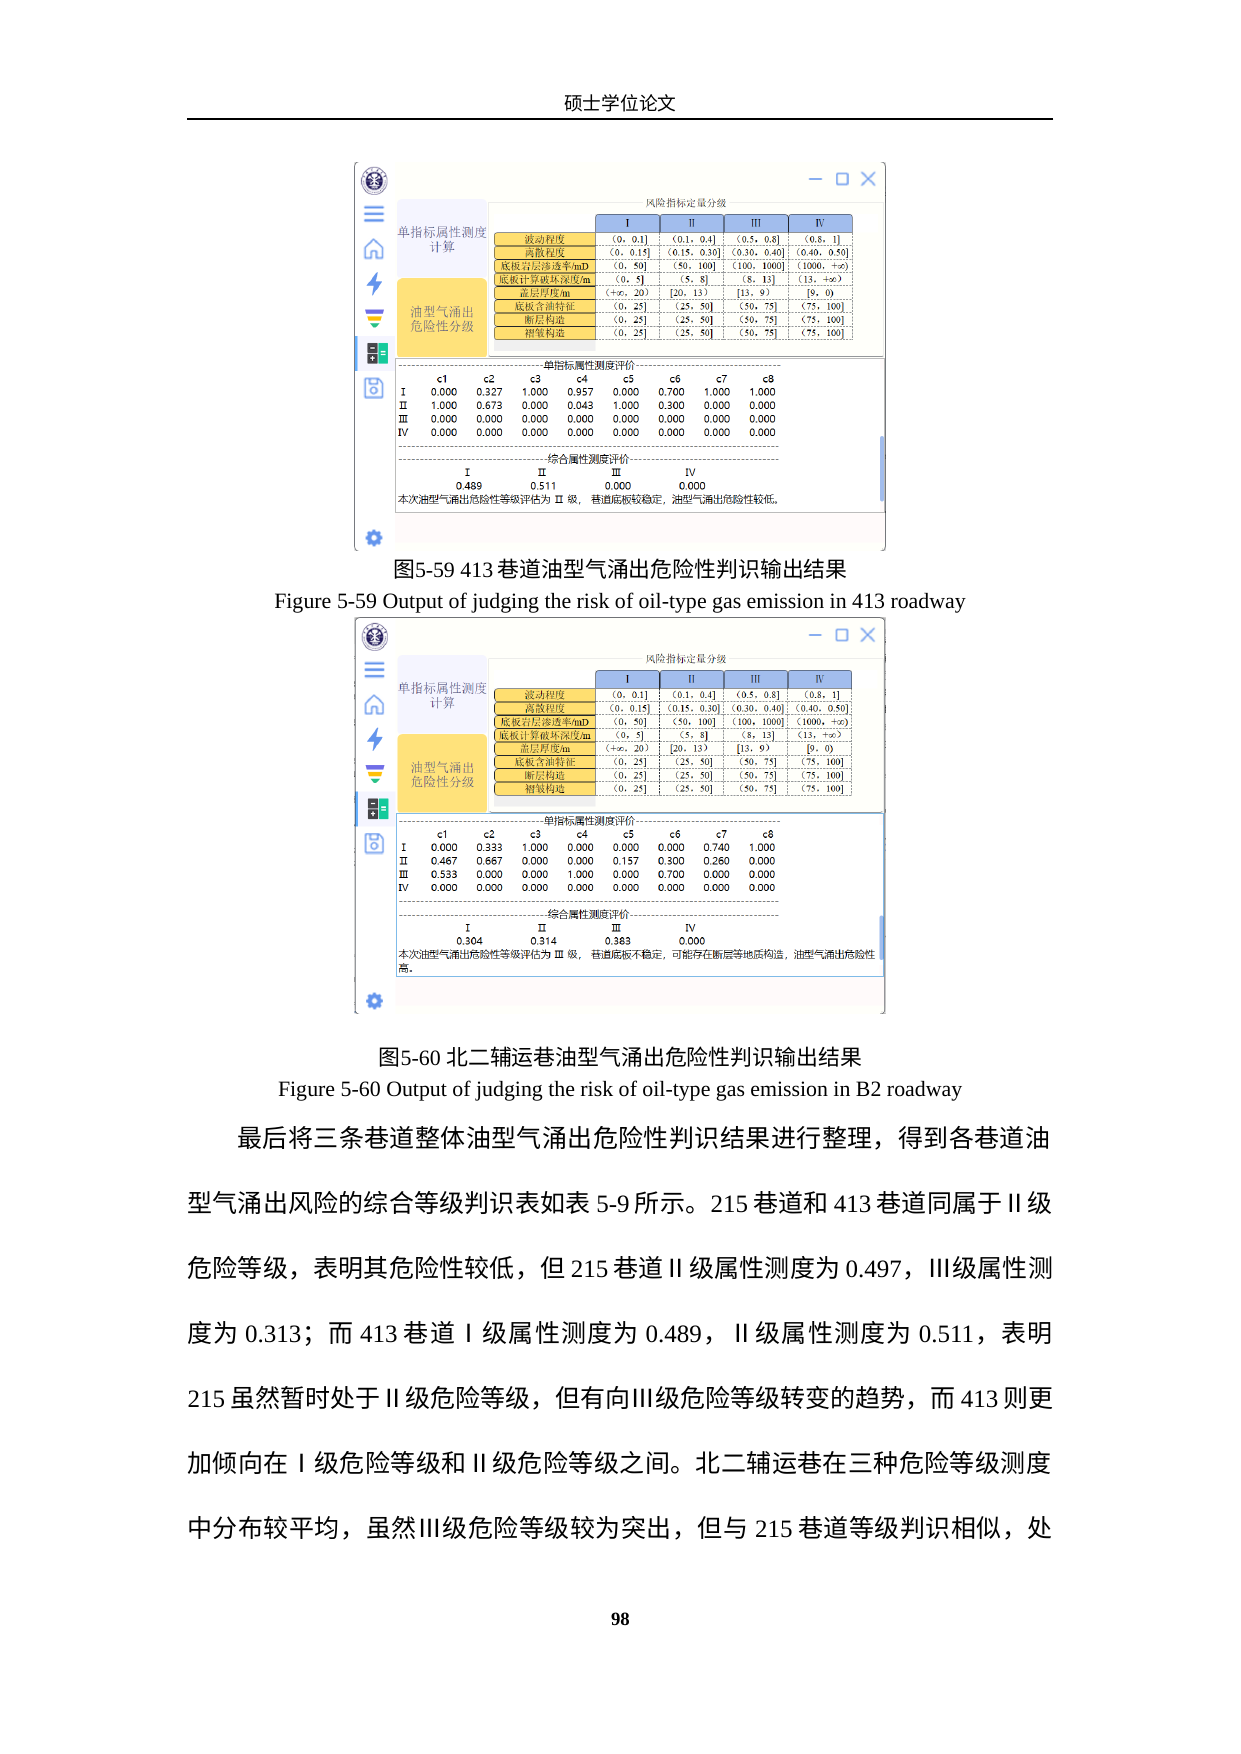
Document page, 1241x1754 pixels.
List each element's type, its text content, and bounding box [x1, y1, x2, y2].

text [187, 1104, 1053, 1559]
picture [354, 617, 886, 1014]
picture [354, 162, 886, 551]
